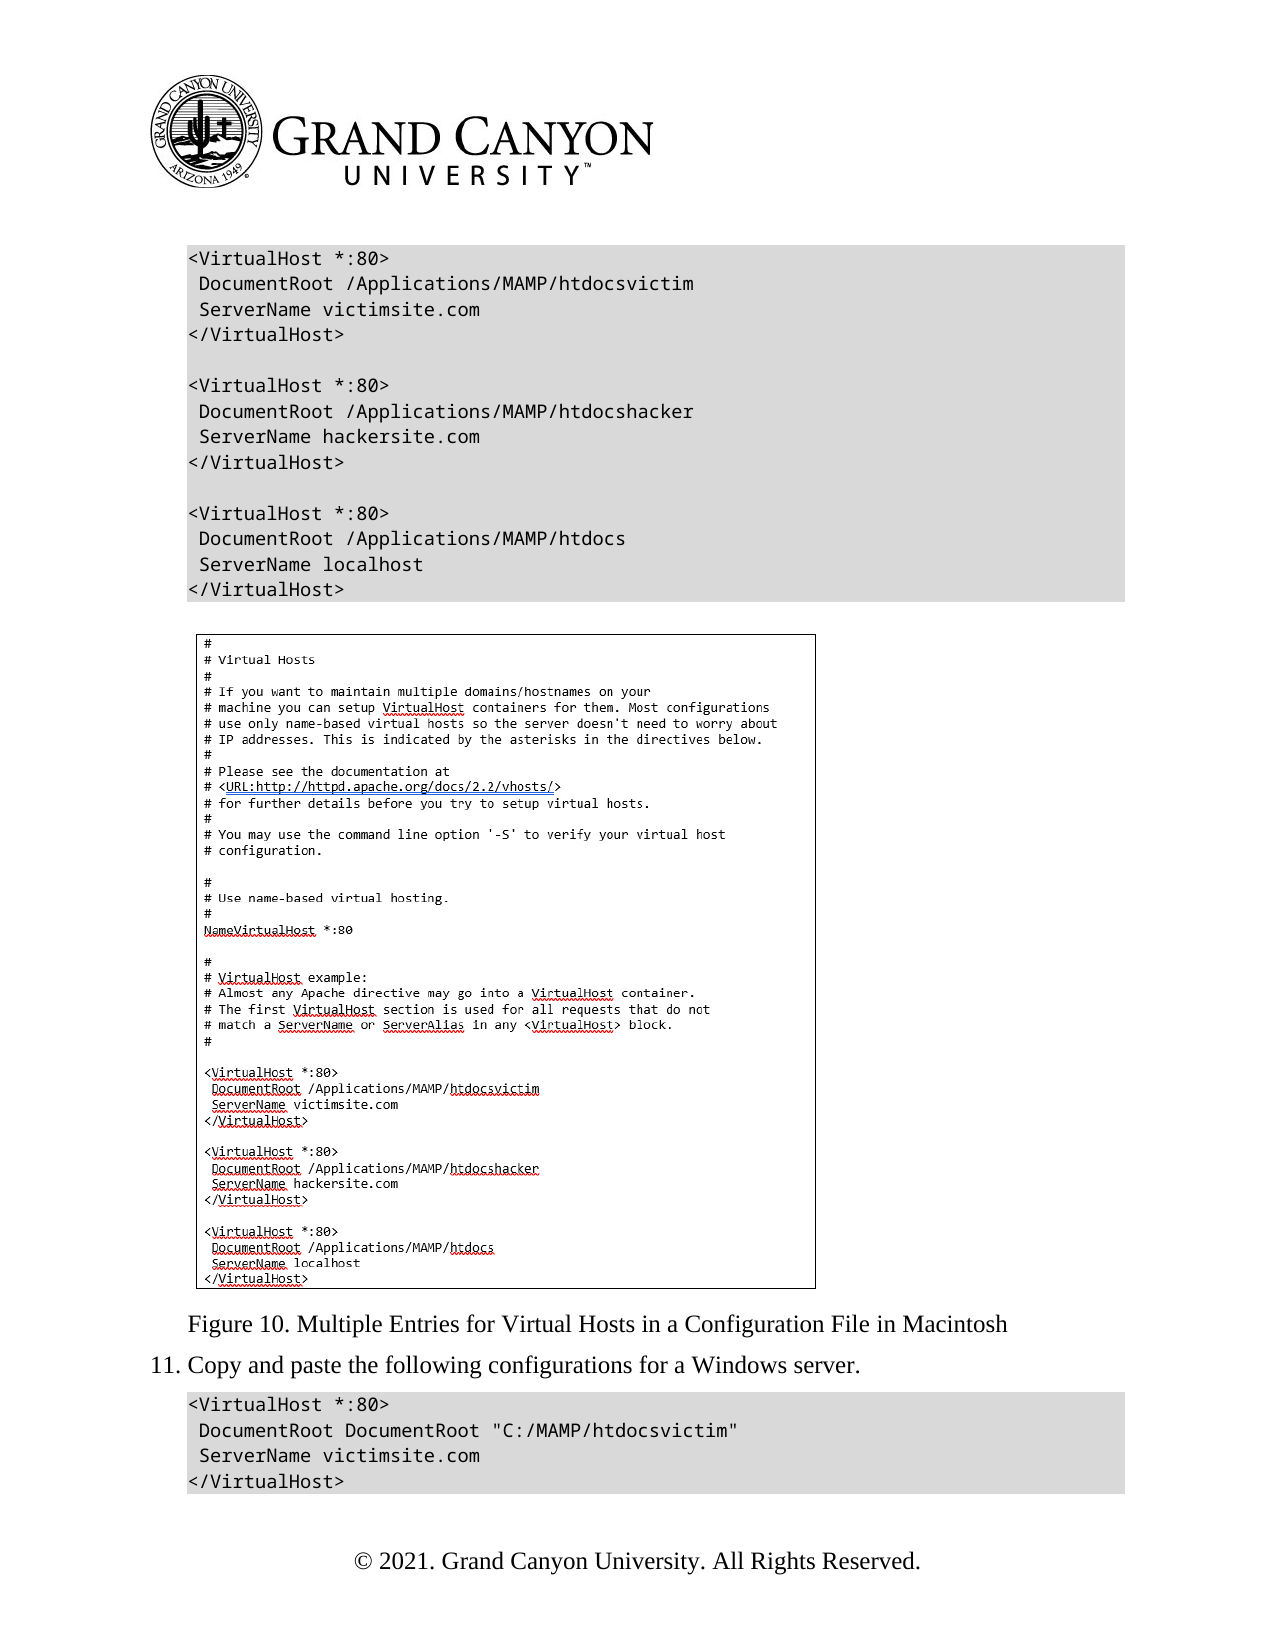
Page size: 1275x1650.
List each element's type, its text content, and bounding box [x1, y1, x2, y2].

text <VirtualHost *:80> [187, 1392, 1125, 1417]
text DocumentRoot DocumentRoot "C:/MAMP/htdocsvictim" [187, 1417, 1125, 1443]
text </VirtualHost> [187, 449, 1125, 475]
text ServerName localhost [187, 551, 1125, 577]
text <VirtualHost *:80> [187, 245, 1125, 271]
text <VirtualHost *:80> [187, 373, 1125, 398]
text <VirtualHost *:80> [187, 500, 1125, 526]
picture [187, 627, 822, 1297]
text </VirtualHost> [187, 577, 1125, 602]
text ServerName hackersite.com [187, 424, 1125, 449]
picture [150, 75, 654, 188]
text ServerName victimsite.com [187, 1443, 1125, 1468]
text DocumentRoot /Applications/MAMP/htdocshacker [187, 398, 1125, 424]
text Figure 10. Multiple Entries for Virtual Hosts in a Configuration File in Macintosh [187, 1309, 1125, 1338]
text </VirtualHost> [187, 1468, 1125, 1494]
text DocumentRoot /Applications/MAMP/htdocs [187, 526, 1125, 551]
text DocumentRoot /Applications/MAMP/htdocsvictim [187, 271, 1125, 296]
text </VirtualHost> [187, 322, 1125, 347]
text ServerName victimsite.com [187, 296, 1125, 322]
list Copy and paste the following configurations for a Windows server. [150, 1350, 1125, 1379]
